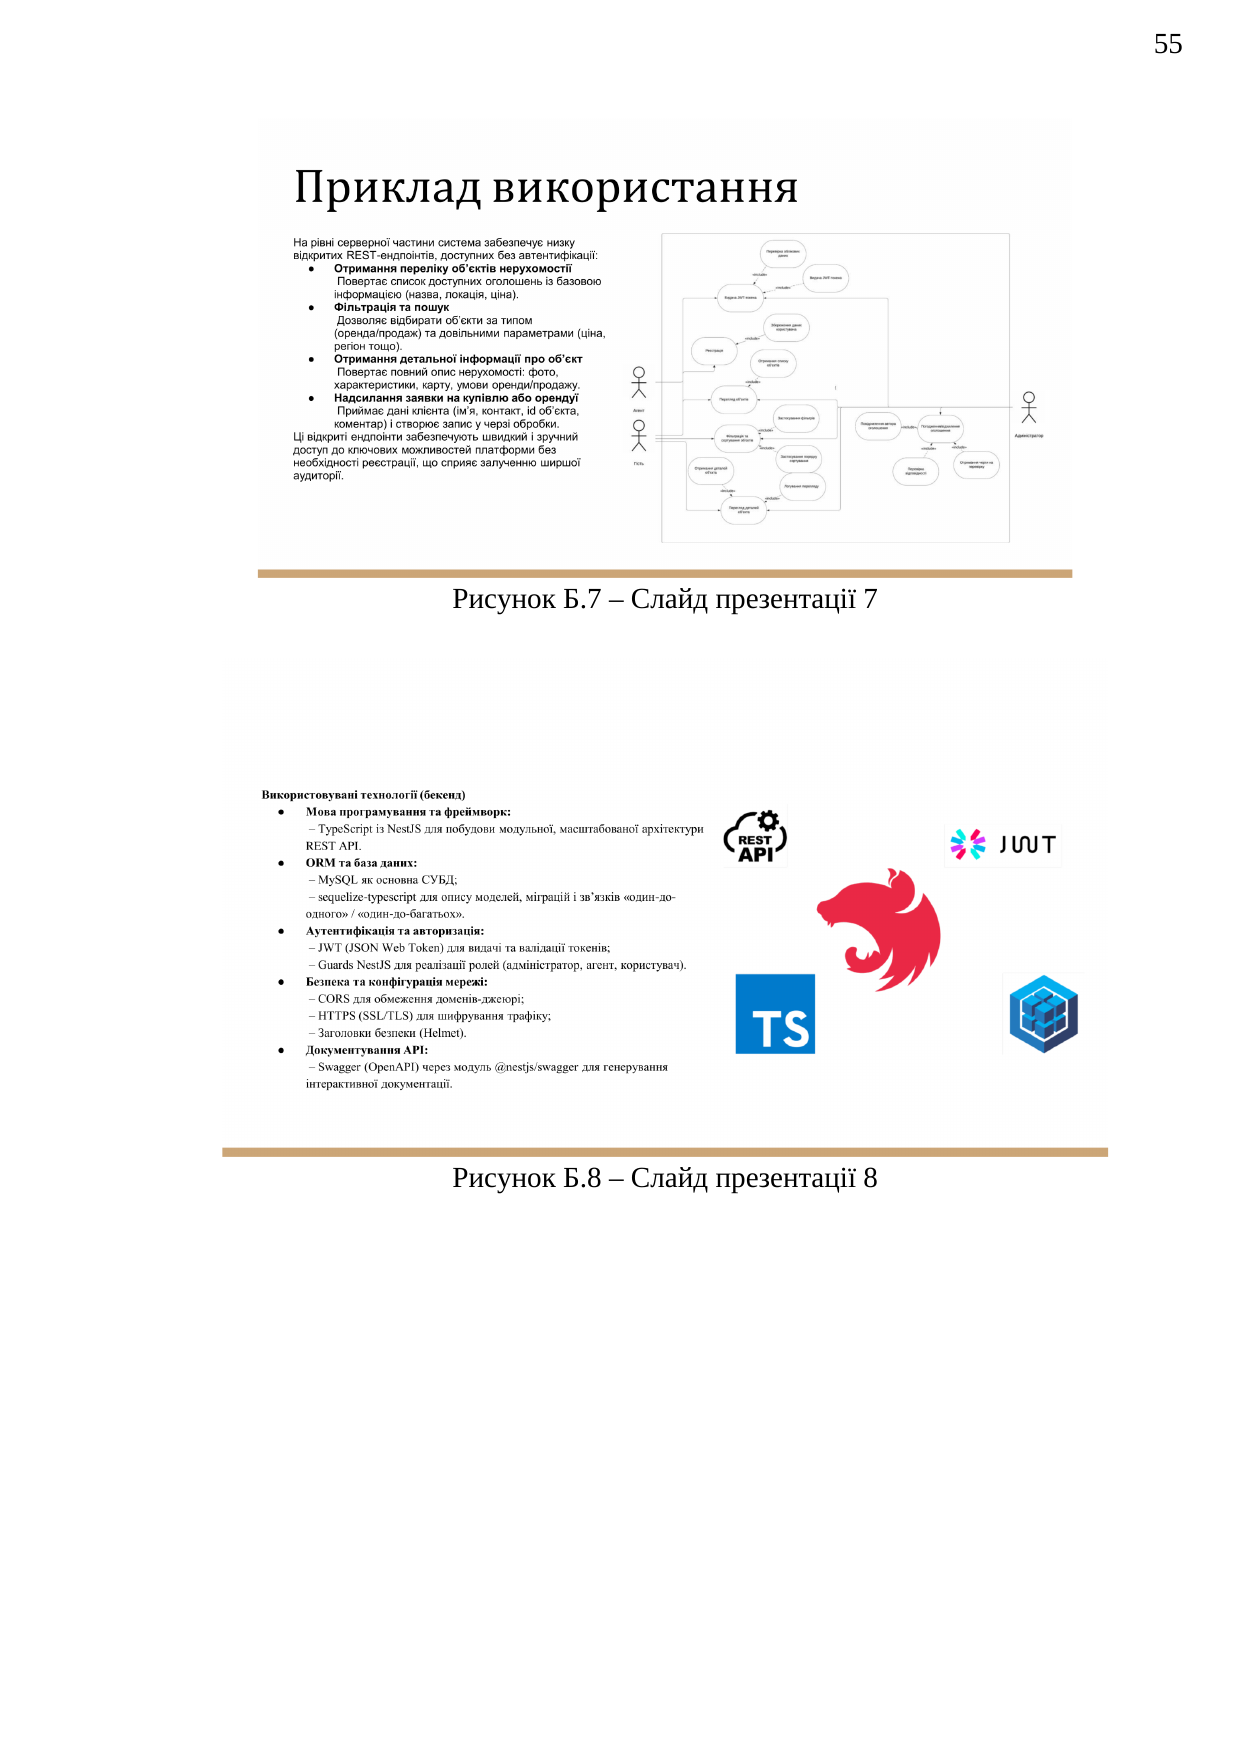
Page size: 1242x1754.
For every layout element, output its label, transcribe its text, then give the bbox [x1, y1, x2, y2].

picture [257, 118, 1073, 578]
text Рисунок Б.8 – Слайд презентації 8 [148, 1161, 1183, 1194]
text Рисунок Б.7 – Слайд презентації 7 [148, 581, 1183, 615]
picture [222, 658, 1109, 1157]
